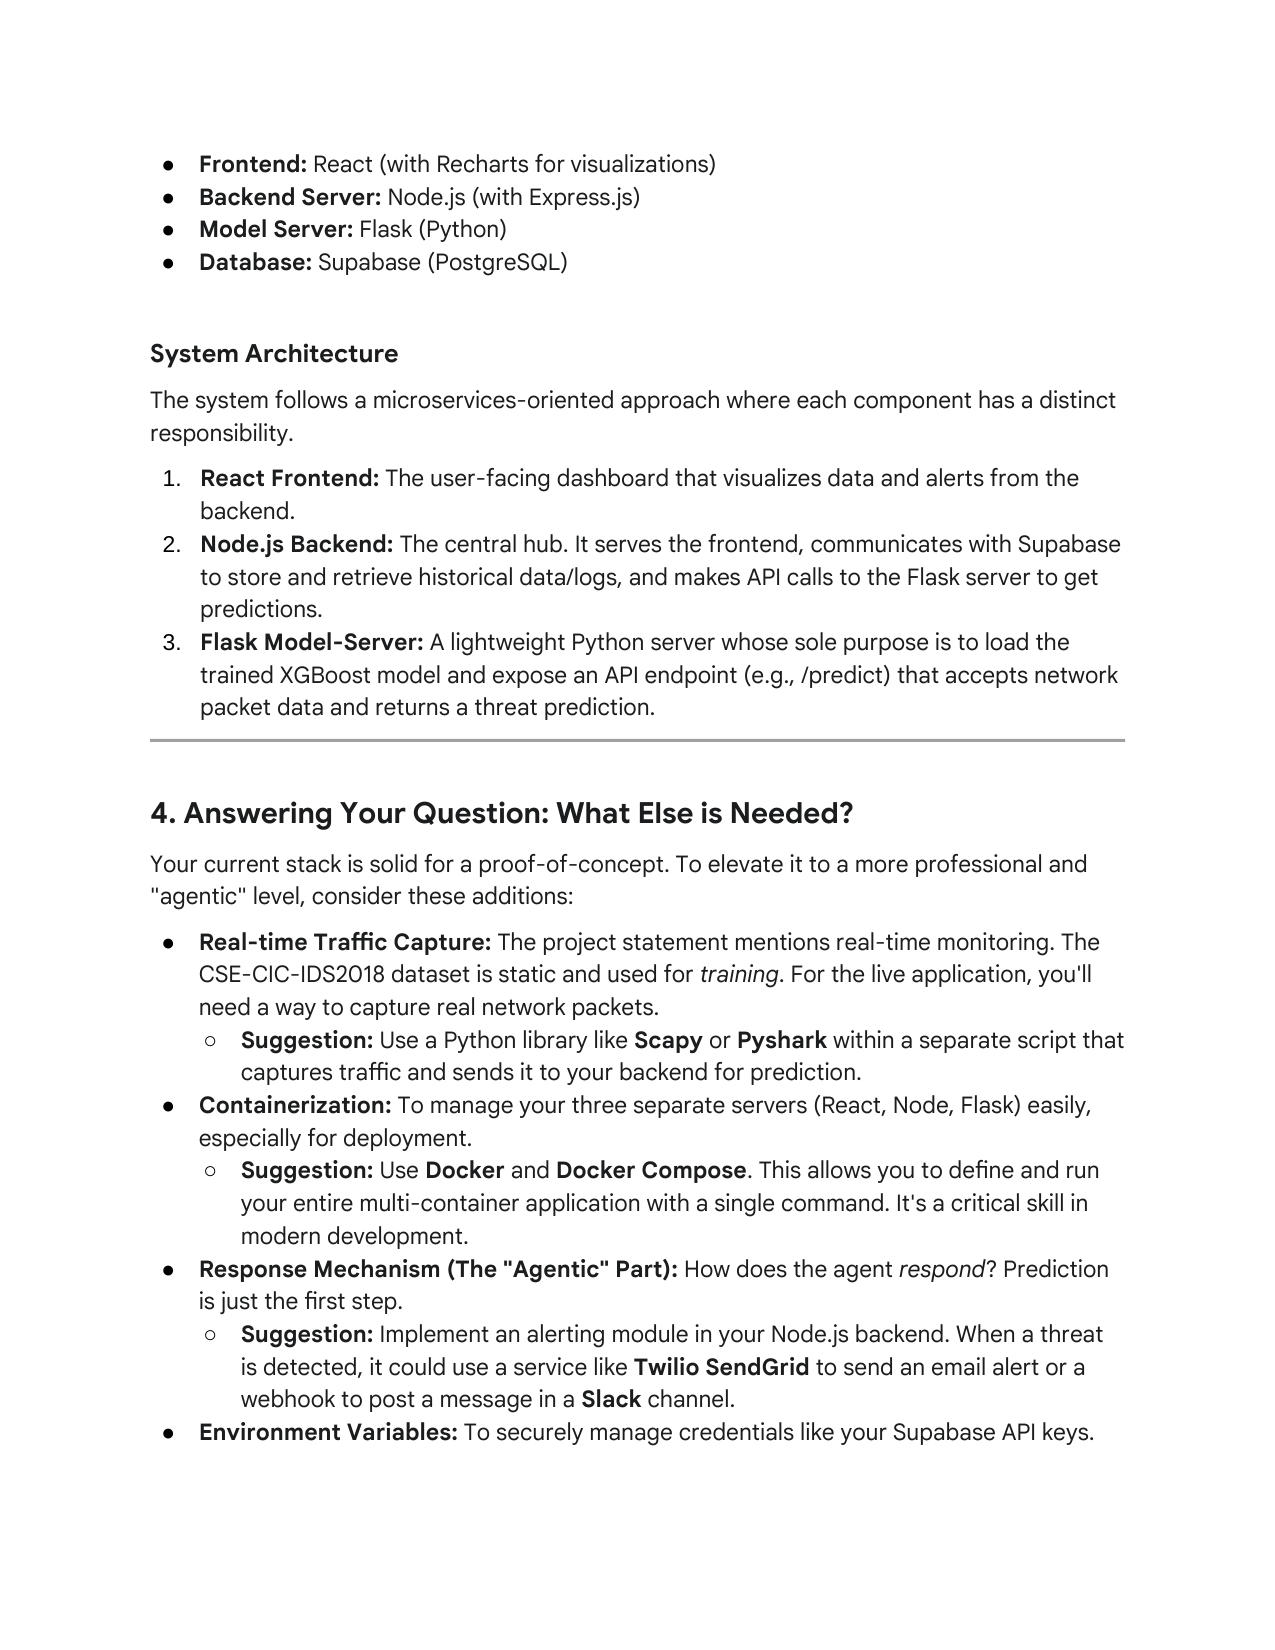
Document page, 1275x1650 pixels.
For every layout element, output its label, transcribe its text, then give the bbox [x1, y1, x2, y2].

list Backend Server: Node.js (with Express.js) [161, 183, 1125, 211]
list Real-time Traffic Capture: The project statement mentions real-time monitoring. The CSE-CIC-IDS2018 dataset is static and used for training. For the live application, you'll need a way to capture real network packets. [161, 928, 1125, 1022]
list React Frontend: The user-facing dashboard that visualizes data and alerts from the backend. [162, 465, 1125, 526]
list Response Mechanism (The "Agentic" Part): How does the agent respond? Prediction is just the first step. [161, 1255, 1125, 1316]
list Node.js Backend: The central hub. It serves the frontend, communicates with Supabase to store and retrieve historical data/logs, and makes API calls to the Flask server to get predictions. [162, 530, 1125, 624]
subtitle System Architecture [150, 338, 1125, 370]
subtitle 4. Answering Your Question: What Else is Needed? [150, 796, 1125, 832]
list Suggestion: Use a Python library like Scapy or Pyshark within a separate script that captures traffic and sends it to your backend for prediction. [203, 1026, 1125, 1087]
list Environment Variables: To securely manage credentials like your Supabase API keys. [161, 1418, 1125, 1447]
list Flask Model-Server: A lightweight Python server whose sole purpose is to load the trained XGBoost model and expose an API endpoint (e.g., /predict) that accepts network packet data and returns a threat prediction. [162, 628, 1125, 722]
list Frontend: React (with Recharts for visualizations) [161, 150, 1125, 179]
list Suggestion: Use Docker and Docker Compose. This allows you to define and run your entire multi-container application with a single command. It's a critical skill in modern development. [203, 1157, 1125, 1251]
list Containerization: To manage your three separate servers (React, Node, Flask) easily, especially for deployment. [161, 1091, 1125, 1153]
list Suggestion: Implement an alerting module in your Node.js backend. When a threat is detected, it could use a service like Twilio SendGrid to send an email alert or a webhook to post a message in a Slack channel. [203, 1320, 1125, 1414]
text Your current stack is solid for a proof-of-concept. To elevate it to a more professional and "agentic" level, consider these additions: [150, 850, 1125, 911]
list Model Server: Flask (Python) [161, 215, 1125, 244]
text The system follows a microservices-oriented approach where each component has a distinct responsibility. [150, 387, 1125, 448]
list Database: Supabase (PostgreSQL) [161, 248, 1125, 277]
